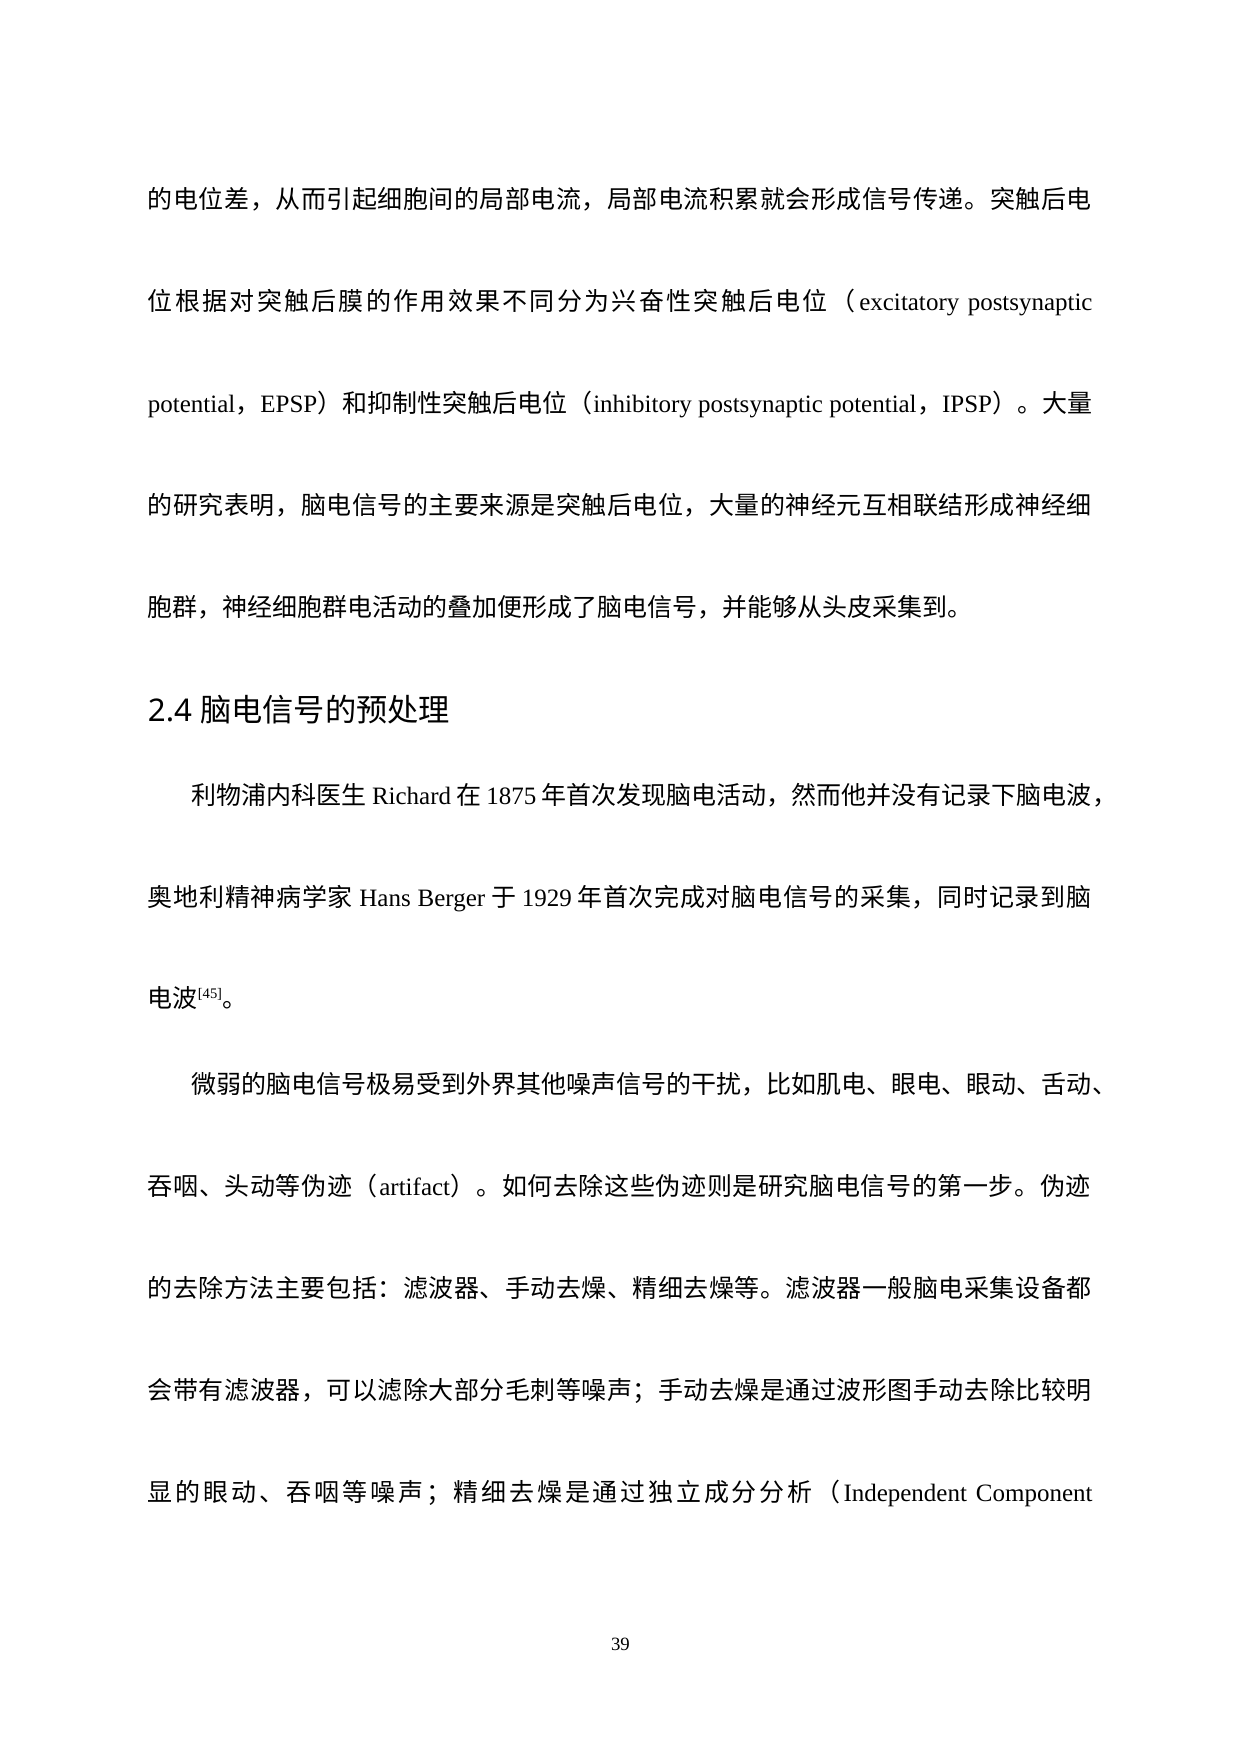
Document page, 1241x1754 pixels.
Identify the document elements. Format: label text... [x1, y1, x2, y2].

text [148, 164, 1092, 639]
subtitle 2.4 脑电信号的预处理 [148, 674, 1092, 742]
text 利物浦内科医生Richard在1875年首次发现脑电活动，然而他并没有记录下脑电波，奥地利精神病学家Hans Berger于1929年首次完成对脑电信号的采集，同时记录到脑电波[45]。 [148, 759, 1092, 1031]
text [148, 1049, 1092, 1524]
